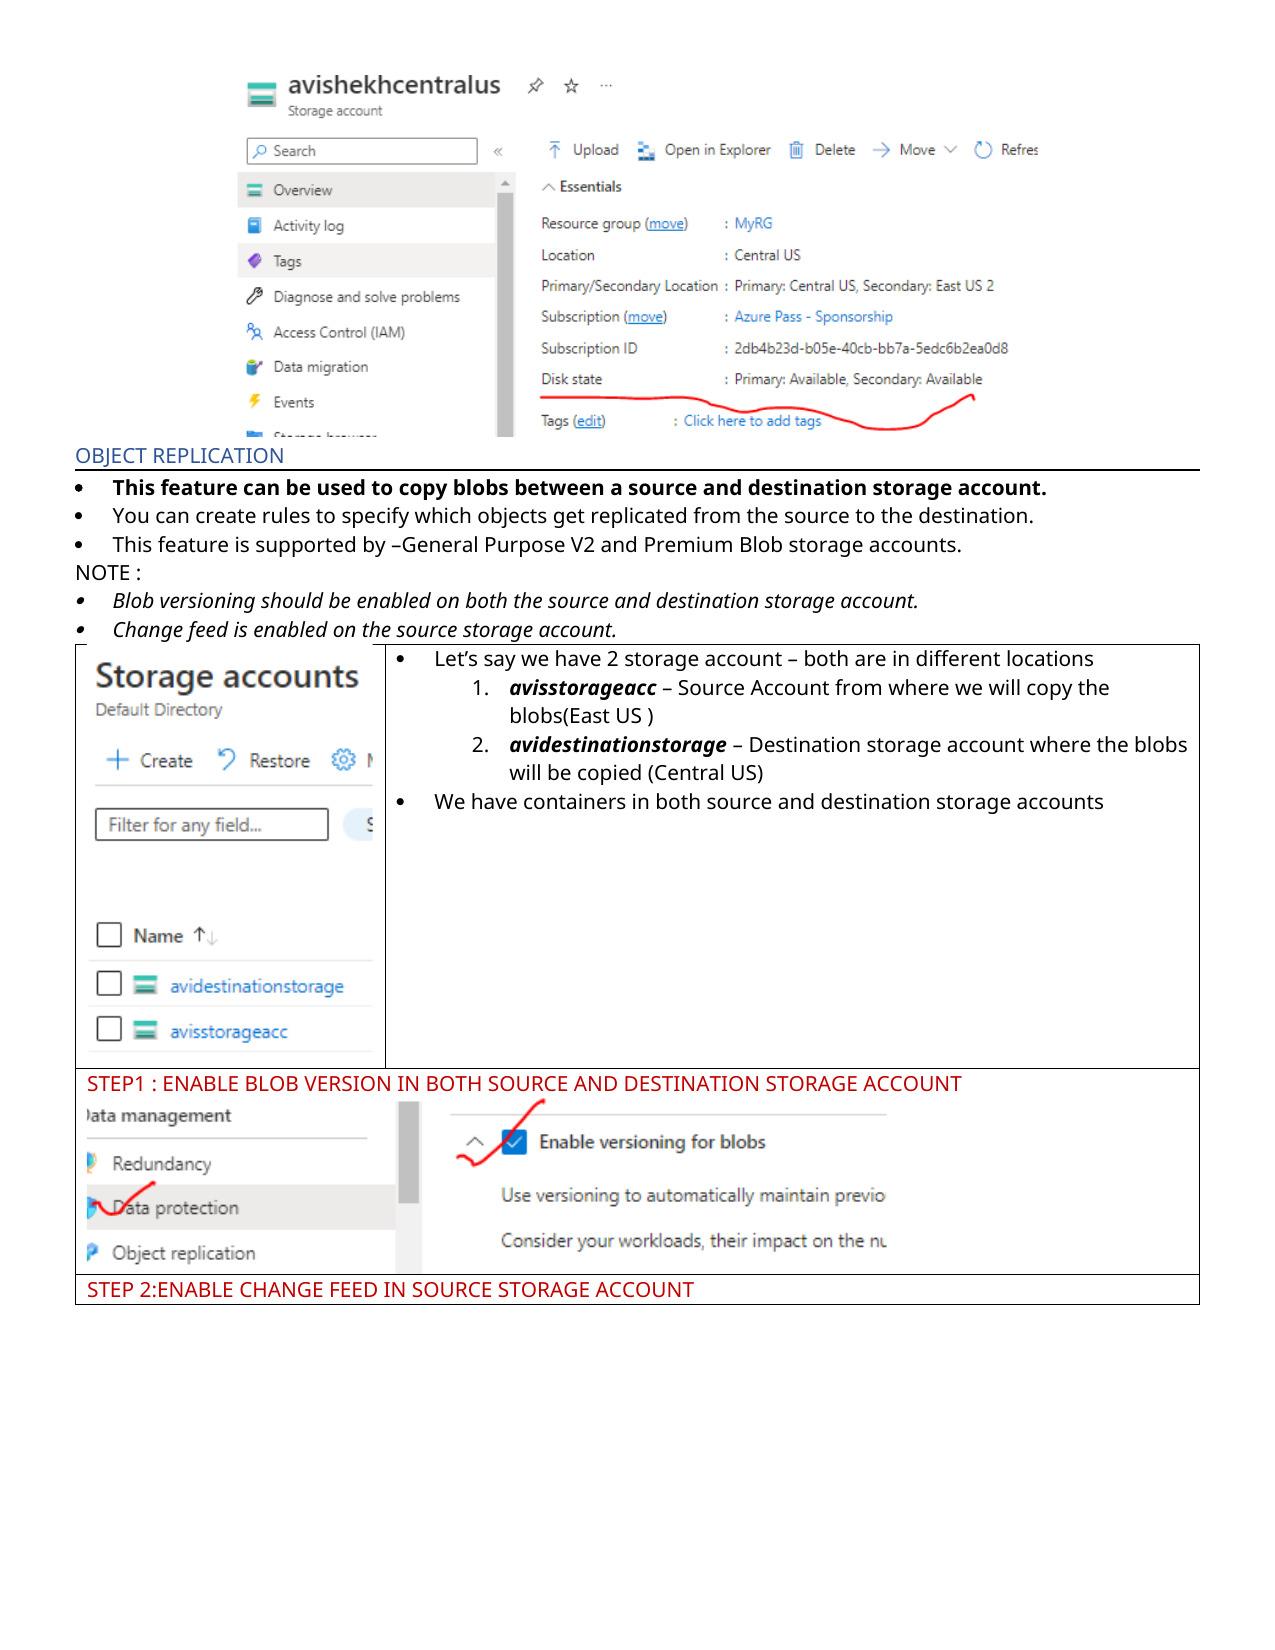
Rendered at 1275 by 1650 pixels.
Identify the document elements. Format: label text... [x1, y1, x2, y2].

picture [86, 1097, 887, 1274]
text NOTE : [75, 558, 1200, 587]
picture [237, 75, 1038, 437]
table_header [76, 645, 86, 1068]
table_cell STEP1 : ENABLE BLOB VERSION IN BOTH SOURCE AND DESTINATION STORAGE ACCOUNT [76, 1069, 1199, 1274]
list You can create rules to specify which objects get replicated from the source to the destination. [75, 501, 1200, 530]
list This feature can be used to copy blobs between a source and destination storage account. [75, 473, 1200, 501]
list Blob versioning should be enabled on both the source and destination storage account. [75, 587, 1200, 615]
table_header [373, 645, 385, 1068]
list Change feed is enabled on the source storage account. [75, 615, 1200, 643]
table_cell STEP 2:ENABLE CHANGE FEED IN SOURCE STORAGE ACCOUNT [76, 1275, 1199, 1303]
list This feature is supported by –General Purpose V2 and Premium Blob storage accounts. [75, 530, 1200, 558]
picture [86, 644, 373, 1068]
subtitle OBJECT REPLICATION [75, 441, 1200, 469]
table_header Let’s say we have 2 storage account – both are in different locations avisstorageacc – Source Account from where we will copy the blobs(East US ) avidestinationstorage – Destination storage account where the blobs will be copied (Central US) We have containers in both source and destination storage accounts [386, 645, 1199, 1068]
